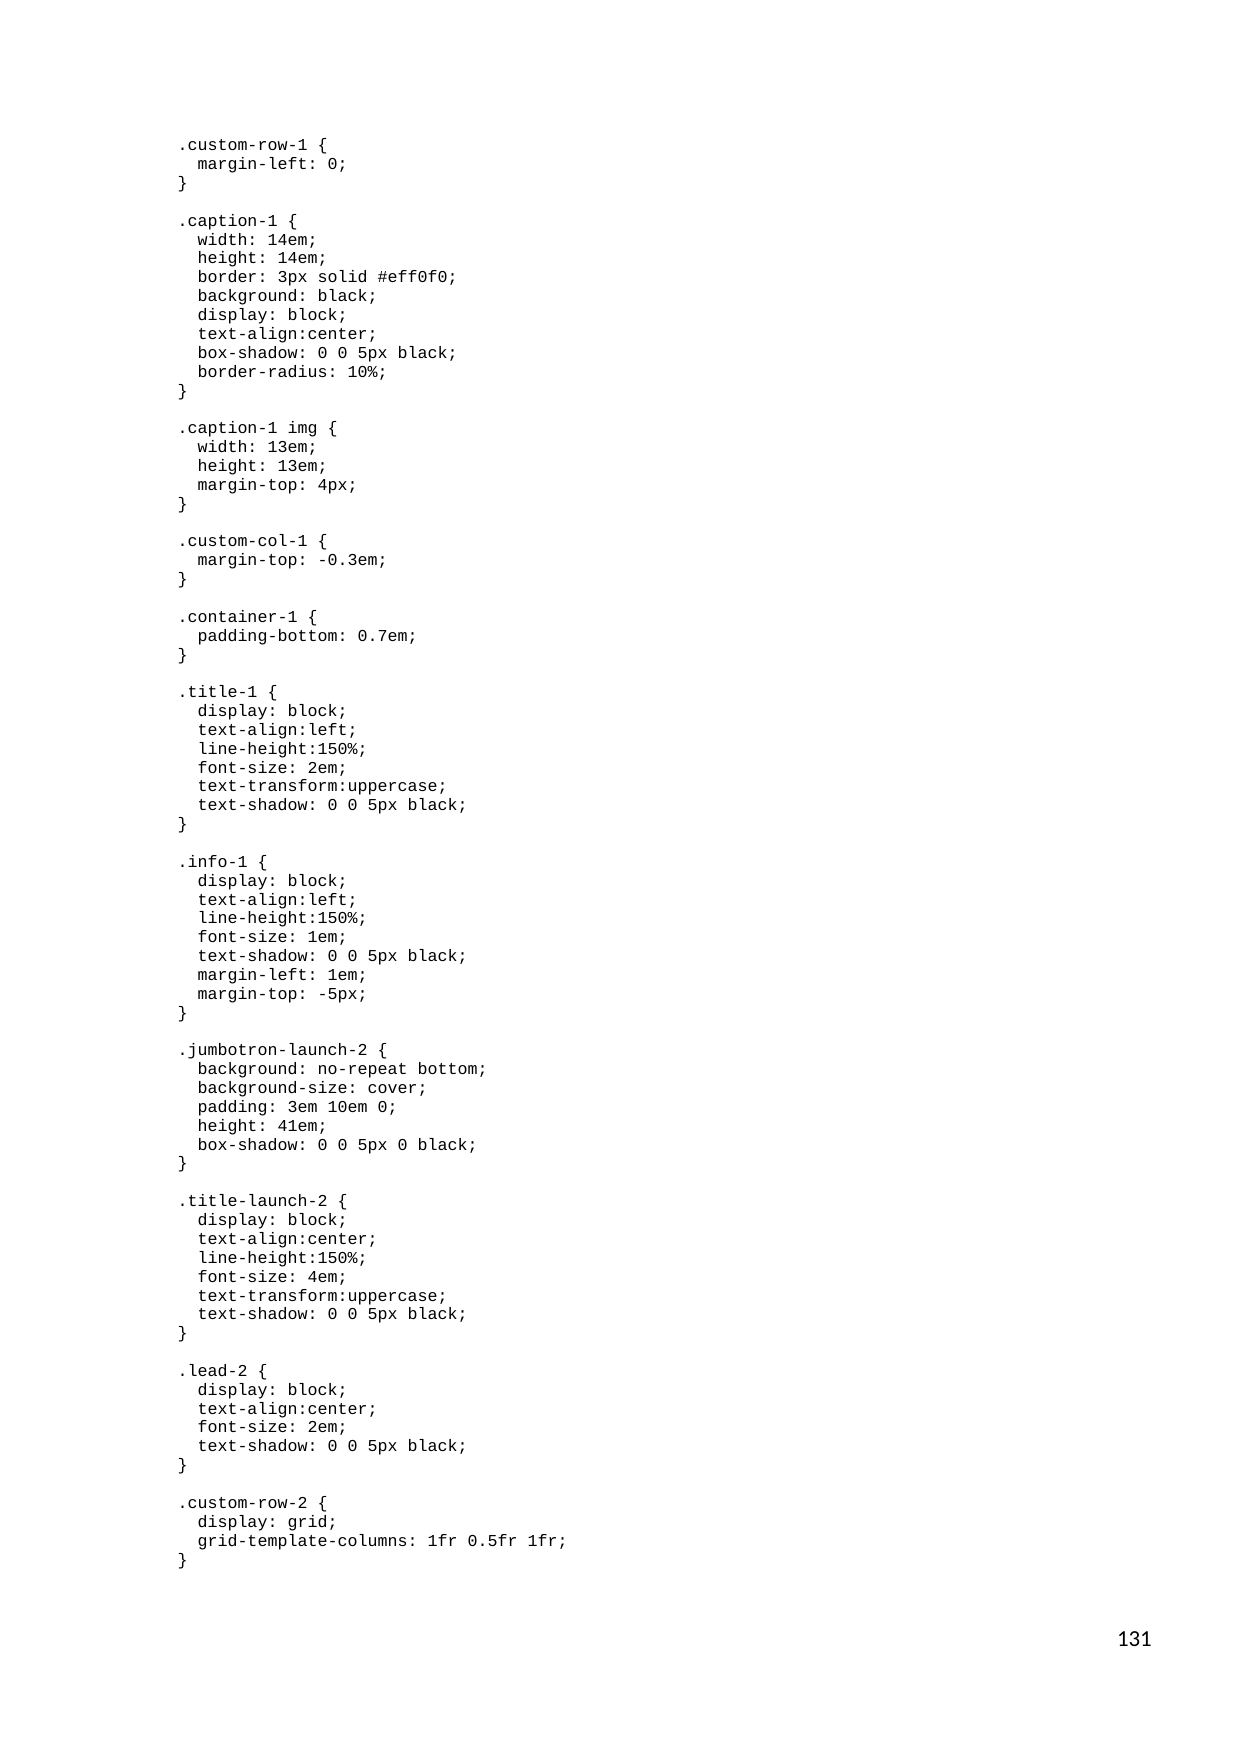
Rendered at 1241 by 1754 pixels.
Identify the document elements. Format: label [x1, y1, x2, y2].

text [177, 118, 1152, 1589]
